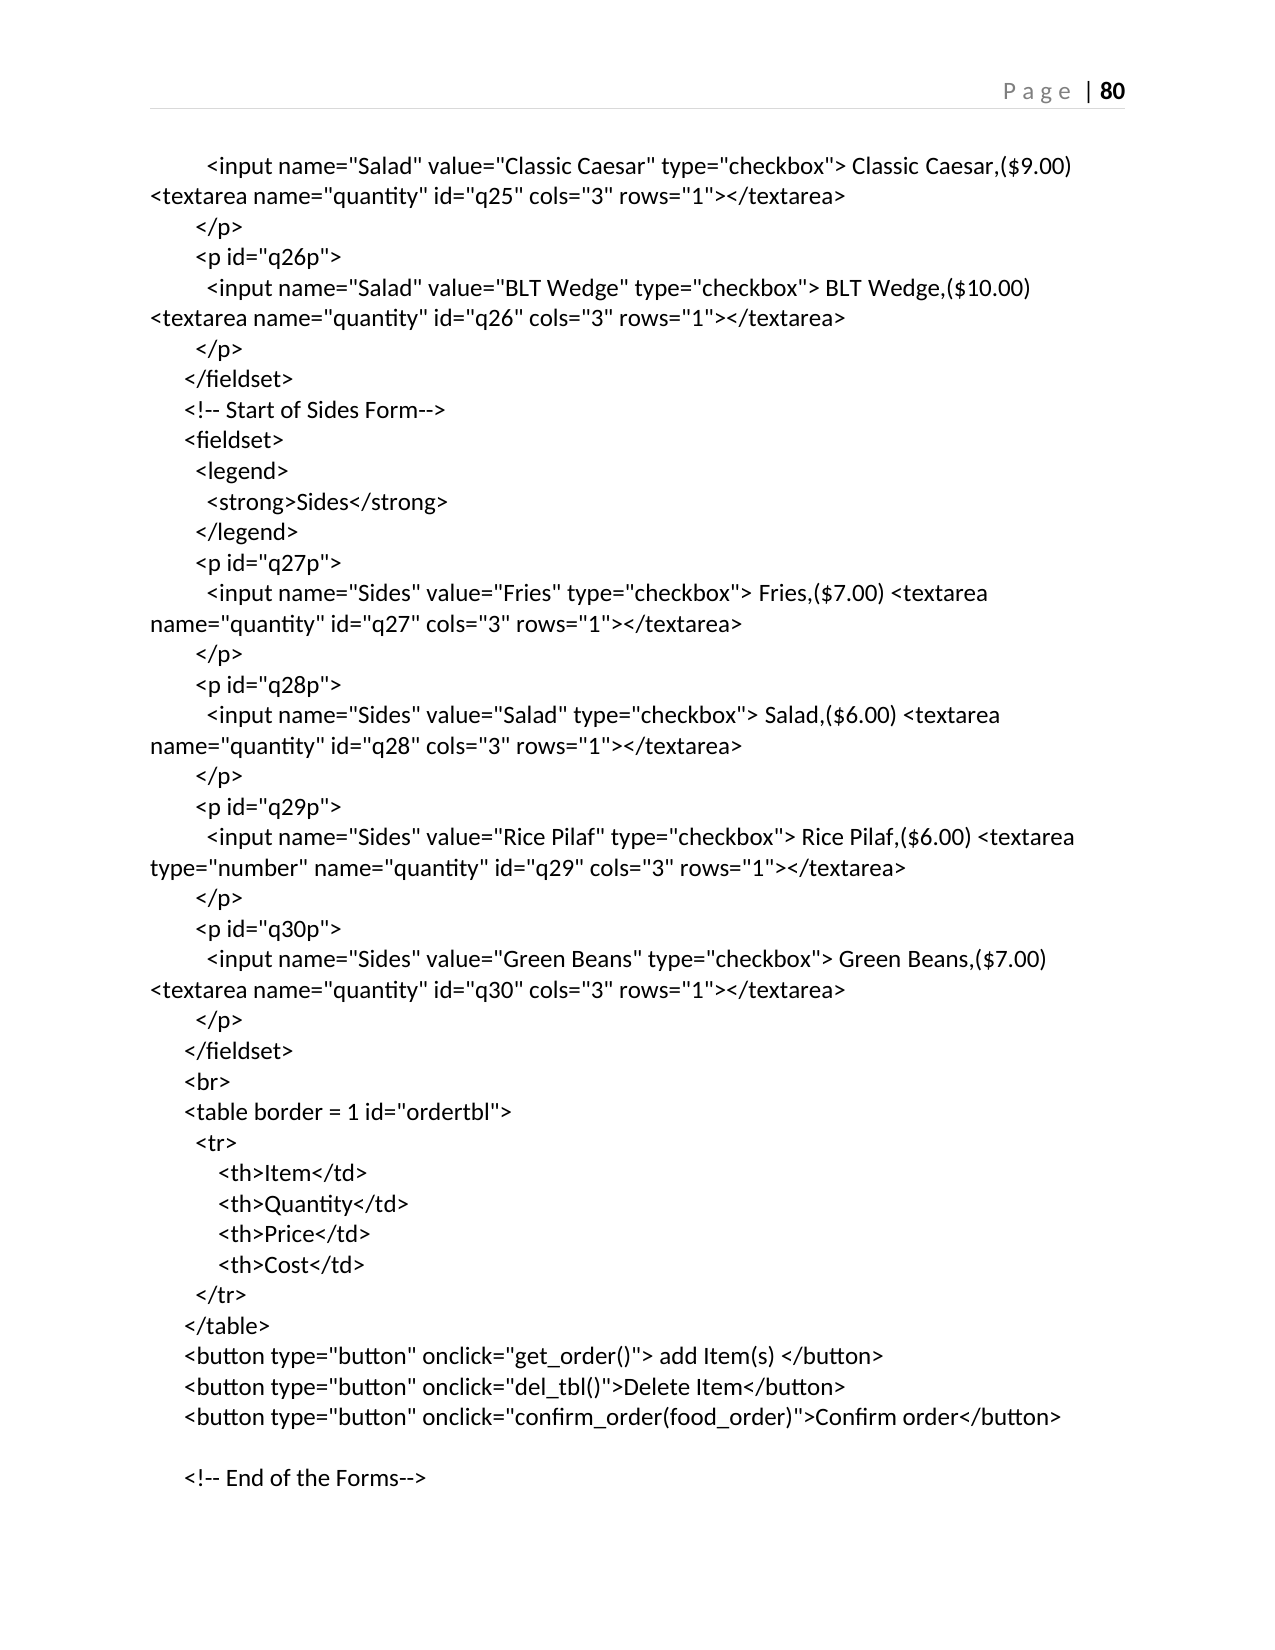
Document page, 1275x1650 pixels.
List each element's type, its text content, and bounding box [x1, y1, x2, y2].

text <button type="button" onclick="get_order()"> add Item(s) </button> [150, 1340, 1125, 1371]
text </table> [150, 1310, 1125, 1340]
text <input name="Sides" value="Green Beans" type="checkbox"> Green Beans,($7.00) <textarea name="quantity" id="q30" cols="3" rows="1"></textarea> [150, 943, 1125, 1004]
text </fieldset> [150, 364, 1125, 394]
text <th>Quantity</td> [150, 1188, 1125, 1218]
text <input name="Sides" value="Fries" type="checkbox"> Fries,($7.00) <textarea name="quantity" id="q27" cols="3" rows="1"></textarea> [150, 577, 1125, 638]
text <br> [150, 1066, 1125, 1096]
text <th>Item</td> [150, 1157, 1125, 1188]
text <p id="q28p"> [150, 669, 1125, 699]
text <button type="button" onclick="confirm_order(food_order)">Confirm order</button> [150, 1401, 1125, 1432]
text </p> [150, 638, 1125, 669]
text <input name="Salad" value="BLT Wedge" type="checkbox"> BLT Wedge,($10.00) <textarea name="quantity" id="q26" cols="3" rows="1"></textarea> [150, 272, 1125, 333]
text </p> [150, 1004, 1125, 1035]
text <th>Cost</td> [150, 1249, 1125, 1279]
text <p id="q29p"> [150, 791, 1125, 821]
text <p id="q27p"> [150, 547, 1125, 577]
text </fieldset> [150, 1035, 1125, 1066]
text <p id="q26p"> [150, 242, 1125, 272]
text </legend> [150, 516, 1125, 547]
text </p> [150, 882, 1125, 913]
text <th>Price</td> [150, 1218, 1125, 1249]
text <strong>Sides</strong> [150, 486, 1125, 516]
text <input name="Sides" value="Rice Pilaf" type="checkbox"> Rice Pilaf,($6.00) <textarea type="number" name="quantity" id="q29" cols="3" rows="1"></textarea> [150, 821, 1125, 882]
text <input name="Sides" value="Salad" type="checkbox"> Salad,($6.00) <textarea name="quantity" id="q28" cols="3" rows="1"></textarea> [150, 699, 1125, 760]
text <legend> [150, 455, 1125, 486]
text <p id="q30p"> [150, 913, 1125, 943]
text </tr> [150, 1279, 1125, 1310]
text <fieldset> [150, 425, 1125, 455]
text </p> [150, 211, 1125, 242]
text <button type="button" onclick="del_tbl()">Delete Item</button> [150, 1371, 1125, 1401]
text <input name="Salad" value="Classic Caesar" type="checkbox"> Classic Caesar,($9.00) <textarea name="quantity" id="q25" cols="3" rows="1"></textarea> [150, 150, 1125, 211]
text <!-- End of the Forms--> [150, 1462, 1125, 1493]
text </p> [150, 760, 1125, 791]
text <!-- Start of Sides Form--> [150, 394, 1125, 425]
text <tr> [150, 1127, 1125, 1157]
text </p> [150, 333, 1125, 364]
text <table border = 1 id="ordertbl"> [150, 1096, 1125, 1127]
